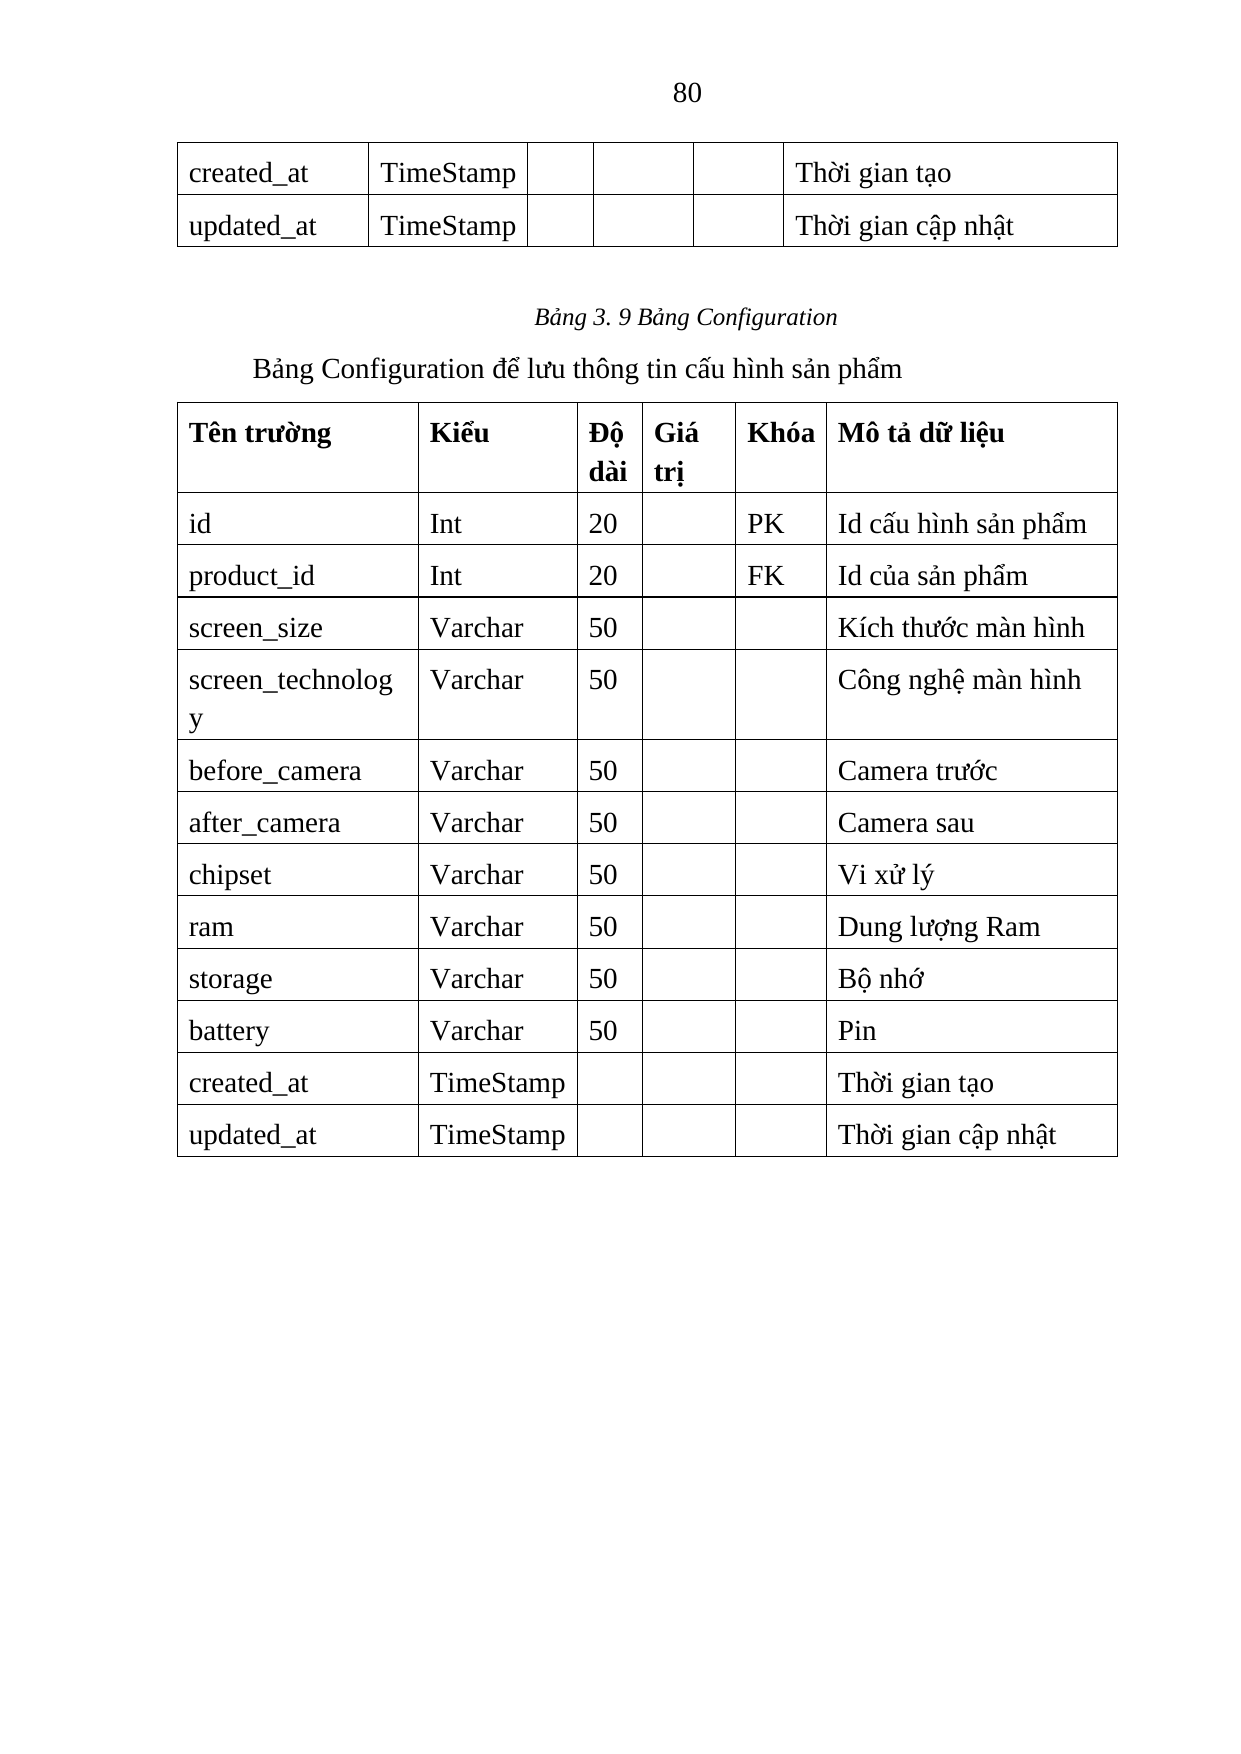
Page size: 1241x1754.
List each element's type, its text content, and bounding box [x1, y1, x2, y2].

table_cell [736, 792, 826, 843]
table_header Mô tả dữ liệu [827, 403, 1117, 492]
table_cell [643, 1105, 735, 1156]
table_cell Bộ nhớ [827, 949, 1117, 999]
table_cell Varchar [419, 740, 577, 791]
table_cell TimeStamp [369, 143, 527, 194]
table_cell Thời gian cập nhật [784, 195, 1117, 246]
table_cell TimeStamp [419, 1105, 577, 1156]
table_cell [643, 545, 735, 596]
table_cell 50 [578, 792, 642, 843]
table_cell [643, 650, 735, 739]
table_cell Varchar [419, 949, 577, 999]
table_cell [578, 1053, 642, 1104]
table_cell Int [419, 493, 577, 544]
table_header Tên trường [178, 403, 418, 492]
table_cell [643, 493, 735, 544]
table_cell Thời gian cập nhật [827, 1105, 1117, 1156]
text Bảng Configuration để lưu thông tin cấu hình sản phẩm [177, 351, 1122, 385]
table_cell storage [178, 949, 418, 999]
table_cell Kích thước màn hình [827, 598, 1117, 648]
table_cell Int [419, 545, 577, 596]
table_cell 50 [578, 740, 642, 791]
table_cell id [178, 493, 418, 544]
table_cell Vi xử lý [827, 844, 1117, 895]
table_cell [643, 1001, 735, 1052]
table_cell Id của sản phẩm [827, 545, 1117, 596]
table_cell screen_size [178, 598, 418, 648]
table_cell Dung lượng Ram [827, 896, 1117, 947]
table_cell [694, 143, 783, 194]
table_cell Pin [827, 1001, 1117, 1052]
table_cell [694, 195, 783, 246]
table_cell Varchar [419, 792, 577, 843]
table_cell [643, 1053, 735, 1104]
table_cell battery [178, 1001, 418, 1052]
table_cell FK [736, 545, 826, 596]
table_cell Camera sau [827, 792, 1117, 843]
table_cell updated_at [178, 1105, 418, 1156]
table_cell [736, 650, 826, 739]
table_cell [594, 195, 693, 246]
table_header Độ dài [578, 403, 642, 492]
table_cell before_camera [178, 740, 418, 791]
table_cell Varchar [419, 650, 577, 739]
table_cell [528, 195, 593, 246]
table_cell [528, 143, 593, 194]
table_cell ram [178, 896, 418, 947]
table_cell [643, 792, 735, 843]
table_cell [736, 896, 826, 947]
table_cell 50 [578, 650, 642, 739]
table_cell [736, 949, 826, 999]
table_cell created_at [178, 143, 368, 194]
table_cell screen_technology [178, 650, 418, 739]
table_cell [736, 598, 826, 648]
table_cell Id cấu hình sản phẩm [827, 493, 1117, 544]
table_cell 20 [578, 545, 642, 596]
table_cell 50 [578, 949, 642, 999]
table_cell 50 [578, 598, 642, 648]
table_cell Varchar [419, 896, 577, 947]
table_cell Camera trước [827, 740, 1117, 791]
table_cell 50 [578, 896, 642, 947]
table_cell [736, 844, 826, 895]
text Bảng 3. 9 Bảng Configuration [177, 302, 1122, 330]
table_cell chipset [178, 844, 418, 895]
table_cell 50 [578, 844, 642, 895]
table_cell [643, 740, 735, 791]
table_cell TimeStamp [419, 1053, 577, 1104]
table_header Khóa [736, 403, 826, 492]
table_cell [643, 896, 735, 947]
table_cell [594, 143, 693, 194]
table_cell [736, 740, 826, 791]
table_cell Thời gian tạo [784, 143, 1117, 194]
table_header Kiểu [419, 403, 577, 492]
table_header Giá trị [643, 403, 735, 492]
table_cell product_id [178, 545, 418, 596]
table_cell Varchar [419, 1001, 577, 1052]
table_cell TimeStamp [369, 195, 527, 246]
table_cell PK [736, 493, 826, 544]
table_cell [736, 1105, 826, 1156]
table_cell Công nghệ màn hình [827, 650, 1117, 739]
table_cell Varchar [419, 598, 577, 648]
table_cell [643, 844, 735, 895]
table_cell [578, 1105, 642, 1156]
table_cell after_camera [178, 792, 418, 843]
table_cell updated_at [178, 195, 368, 246]
table_cell [736, 1001, 826, 1052]
table_cell 50 [578, 1001, 642, 1052]
table_cell Thời gian tạo [827, 1053, 1117, 1104]
table_cell [643, 949, 735, 999]
table_cell created_at [178, 1053, 418, 1104]
table_cell 20 [578, 493, 642, 544]
table_cell [643, 598, 735, 648]
table_cell Varchar [419, 844, 577, 895]
table_cell [736, 1053, 826, 1104]
